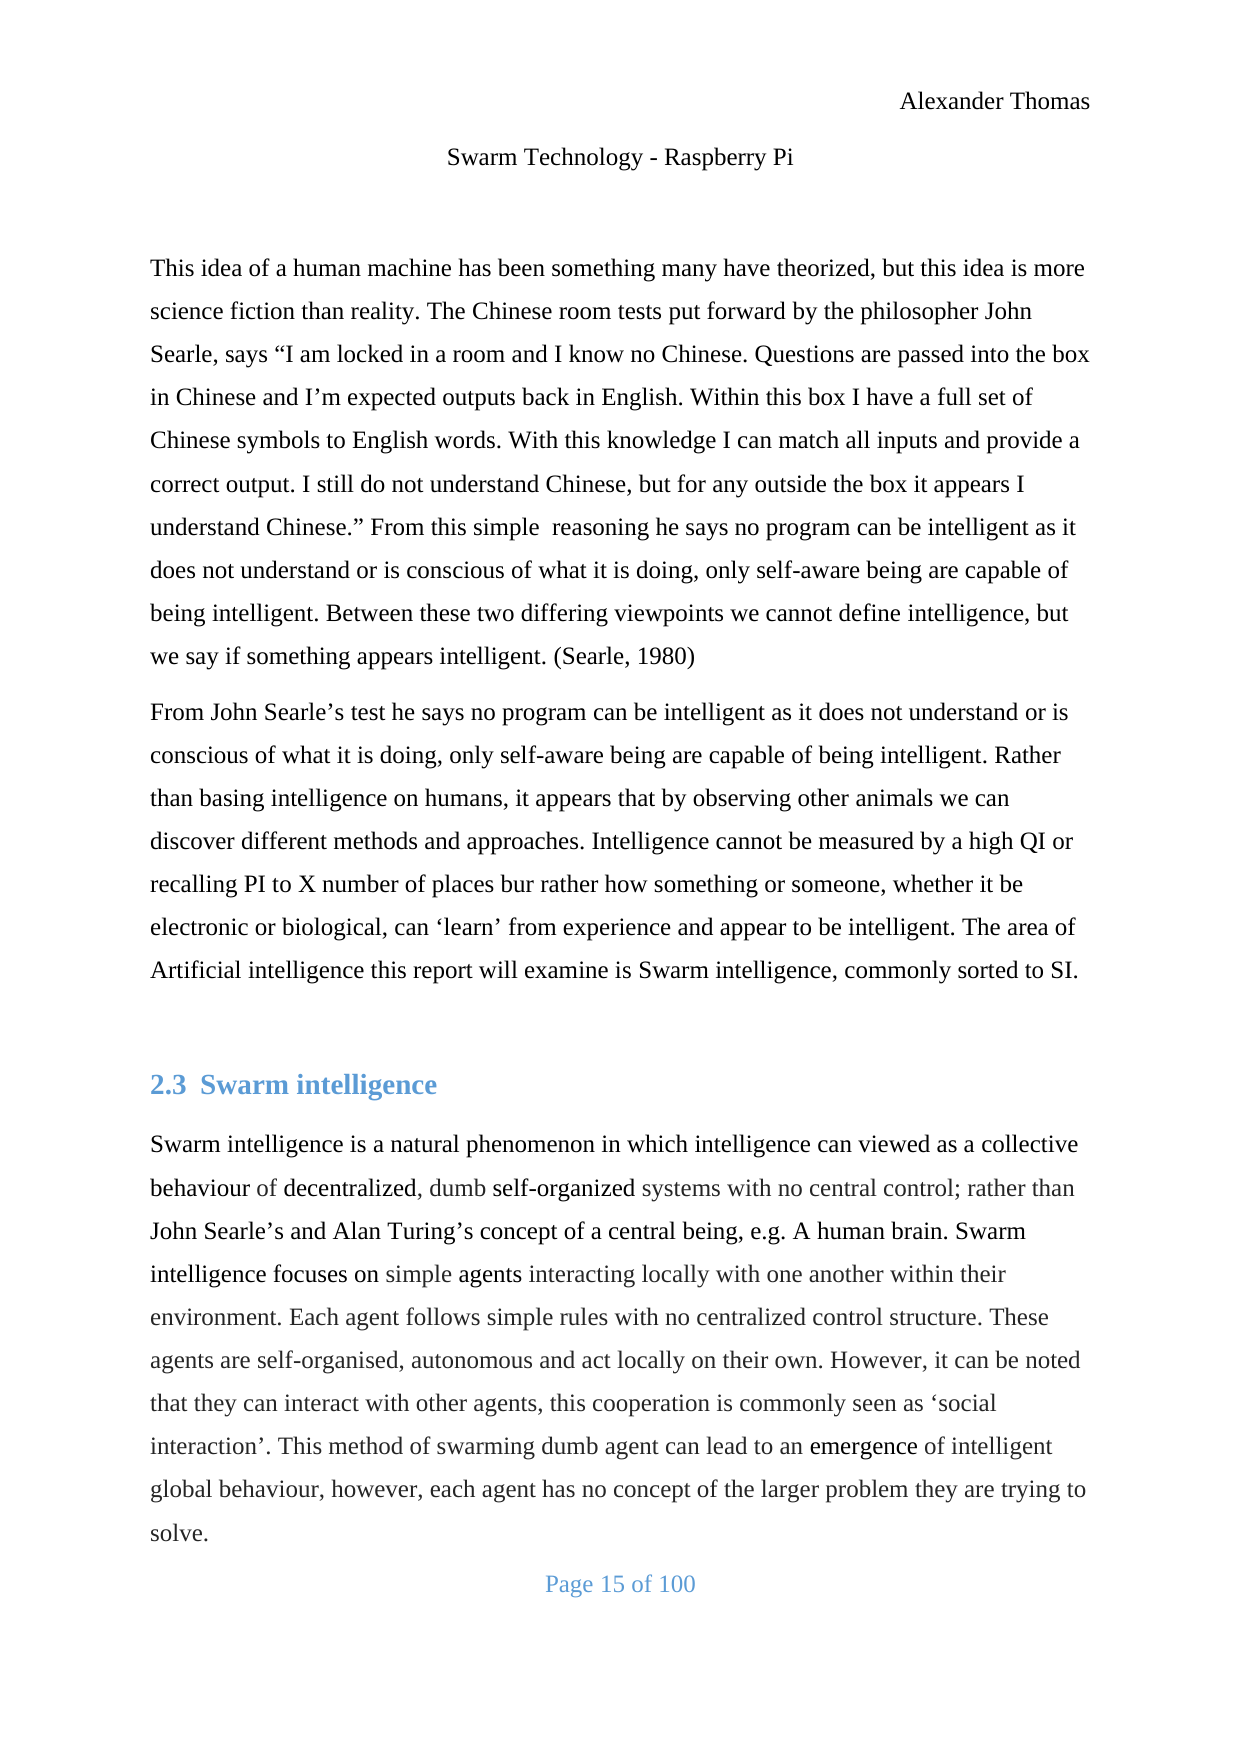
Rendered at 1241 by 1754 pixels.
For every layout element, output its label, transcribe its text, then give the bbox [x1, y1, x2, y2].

text Swarm intelligence is a natural phenomenon in which intelligence can viewed as a collective behaviour of decentralized, dumb self-organized systems with no central control; rather than John Searle’s and Alan Turing’s concept of a central being, e.g. A human brain. Swarm intelligence focuses on simple agents interacting locally with one another within their environment. Each agent follows simple rules with no centralized control structure. These agents are self-organised, autonomous and act locally on their own. However, it can be noted that they can interact with other agents, this cooperation is commonly seen as ‘social interaction’. This method of swarming dumb agent can lead to an emergence of intelligent global behaviour, however, each agent has no concept of the larger problem they are trying to solve. [150, 1129, 1090, 1546]
subtitle Swarm intelligence [150, 1067, 1090, 1100]
text This idea of a human machine has been something many have theorized, but this idea is more science fiction than reality. The Chinese room tests put forward by the philosopher John Searle, says “I am locked in a room and I know no Chinese. Questions are passed into the box in Chinese and I’m expected outputs back in English. Within this box I have a full set of Chinese symbols to English words. With this knowledge I can match all inputs and provide a correct output. I still do not understand Chinese, but for any outside the box it appears I understand Chinese.” From this simple reasoning he says no program can be intelligent as it does not understand or is conscious of what it is doing, only self-aware being are capable of being intelligent. Between these two differing viewpoints we cannot define intelligence, but we say if something appears intelligent. [150, 253, 1090, 670]
text From John Searle’s test he says no program can be intelligent as it does not understand or is conscious of what it is doing, only self-aware being are capable of being intelligent. Rather than basing intelligence on humans, it appears that by observing other animals we can discover different methods and approaches. Intelligence cannot be measured by a high QI or recalling PI to X number of places bur rather how something or someone, whether it be electronic or biological, can ‘learn’ from experience and appear to be intelligent. The area of Artificial intelligence this report will examine is Swarm intelligence, commonly sorted to SI. [150, 697, 1090, 984]
